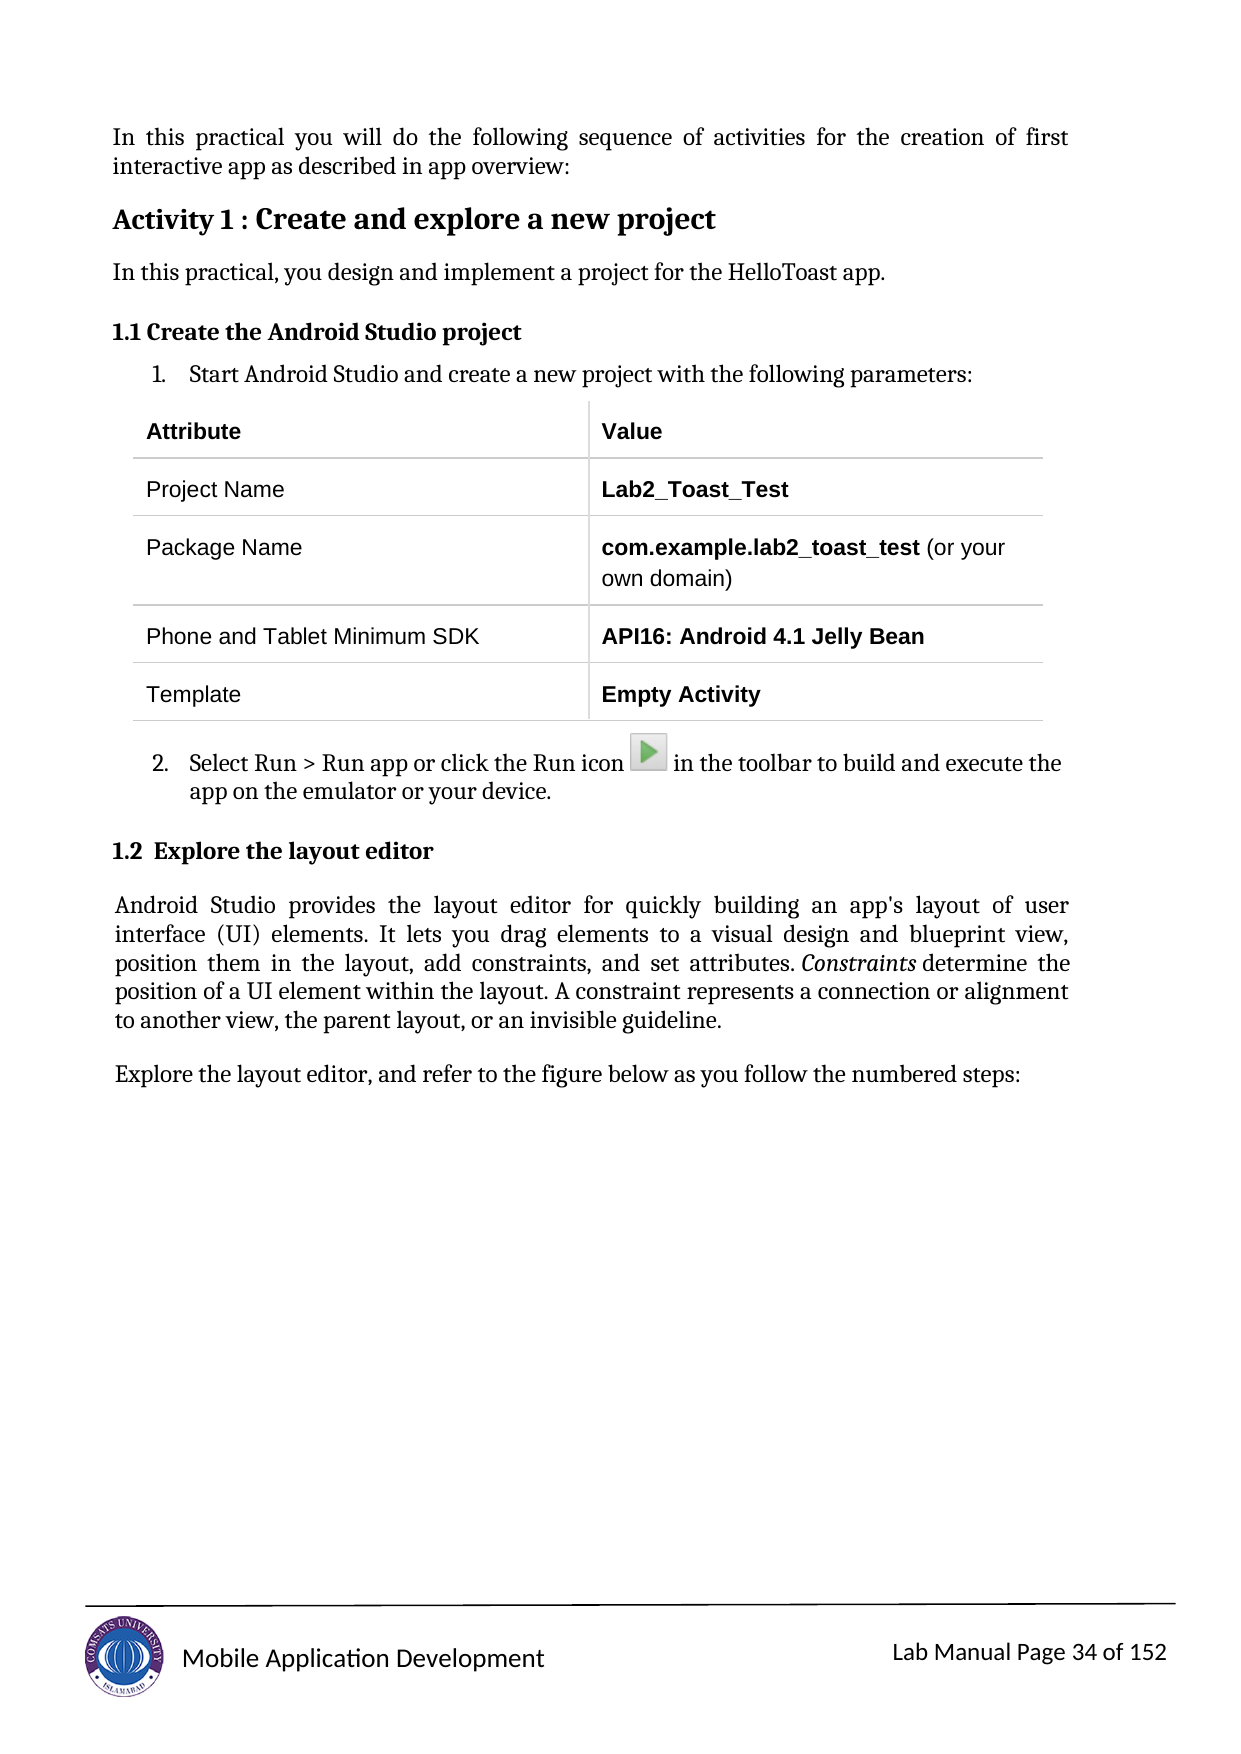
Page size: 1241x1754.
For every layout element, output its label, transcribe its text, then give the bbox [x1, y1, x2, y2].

table_cell Package Name [133, 516, 588, 604]
subtitle In this practical, you design and implement a project for the HelloToast app. [112, 258, 1240, 287]
table_cell API16: Android 4.1 Jelly Bean [590, 606, 1043, 662]
picture [630, 733, 668, 771]
table_cell Project Name [133, 459, 588, 515]
text Explore the layout editor, and refer to the figure below as you follow the numbered steps: [114, 1060, 1070, 1088]
subtitle 1.1 Create the Android Studio project [112, 318, 1240, 347]
subtitle Explore the layout editor [112, 837, 1240, 866]
table_cell Empty Activity [590, 663, 1043, 719]
text Android Studio provides the layout editor for quickly building an app's layout of user interface (UI) elements. It lets you drag elements to a visual design and blueprint view, position them in the layout, add constraints, and set attributes. Constraints determine the position of a UI element within the layout. A constraint represents a connection or alignment to another view, the parent layout, or an invisible guideline. [114, 891, 1070, 1035]
list Select Run > Run app or click the Run icon in the toolbar to build and execute the app on the emulator or your device. [152, 733, 1070, 806]
table_cell Phone and Tablet Minimum SDK [133, 606, 588, 662]
table_cell Template [133, 663, 588, 719]
list Start Android Studio and create a new project with the following parameters: [152, 359, 1240, 388]
table_header Attribute [133, 401, 588, 457]
table_cell com.example.lab2_toast_test (or your own domain) [590, 516, 1043, 604]
table_header Value [590, 401, 1043, 457]
picture [85, 1616, 165, 1697]
subtitle Activity 1 : Create and explore a new project [112, 201, 1240, 237]
subtitle In this practical you will do the following sequence of activities for the creation of first interactive app as described in app overview: [112, 123, 1070, 180]
table_cell Lab2_Toast_Test [590, 459, 1043, 515]
